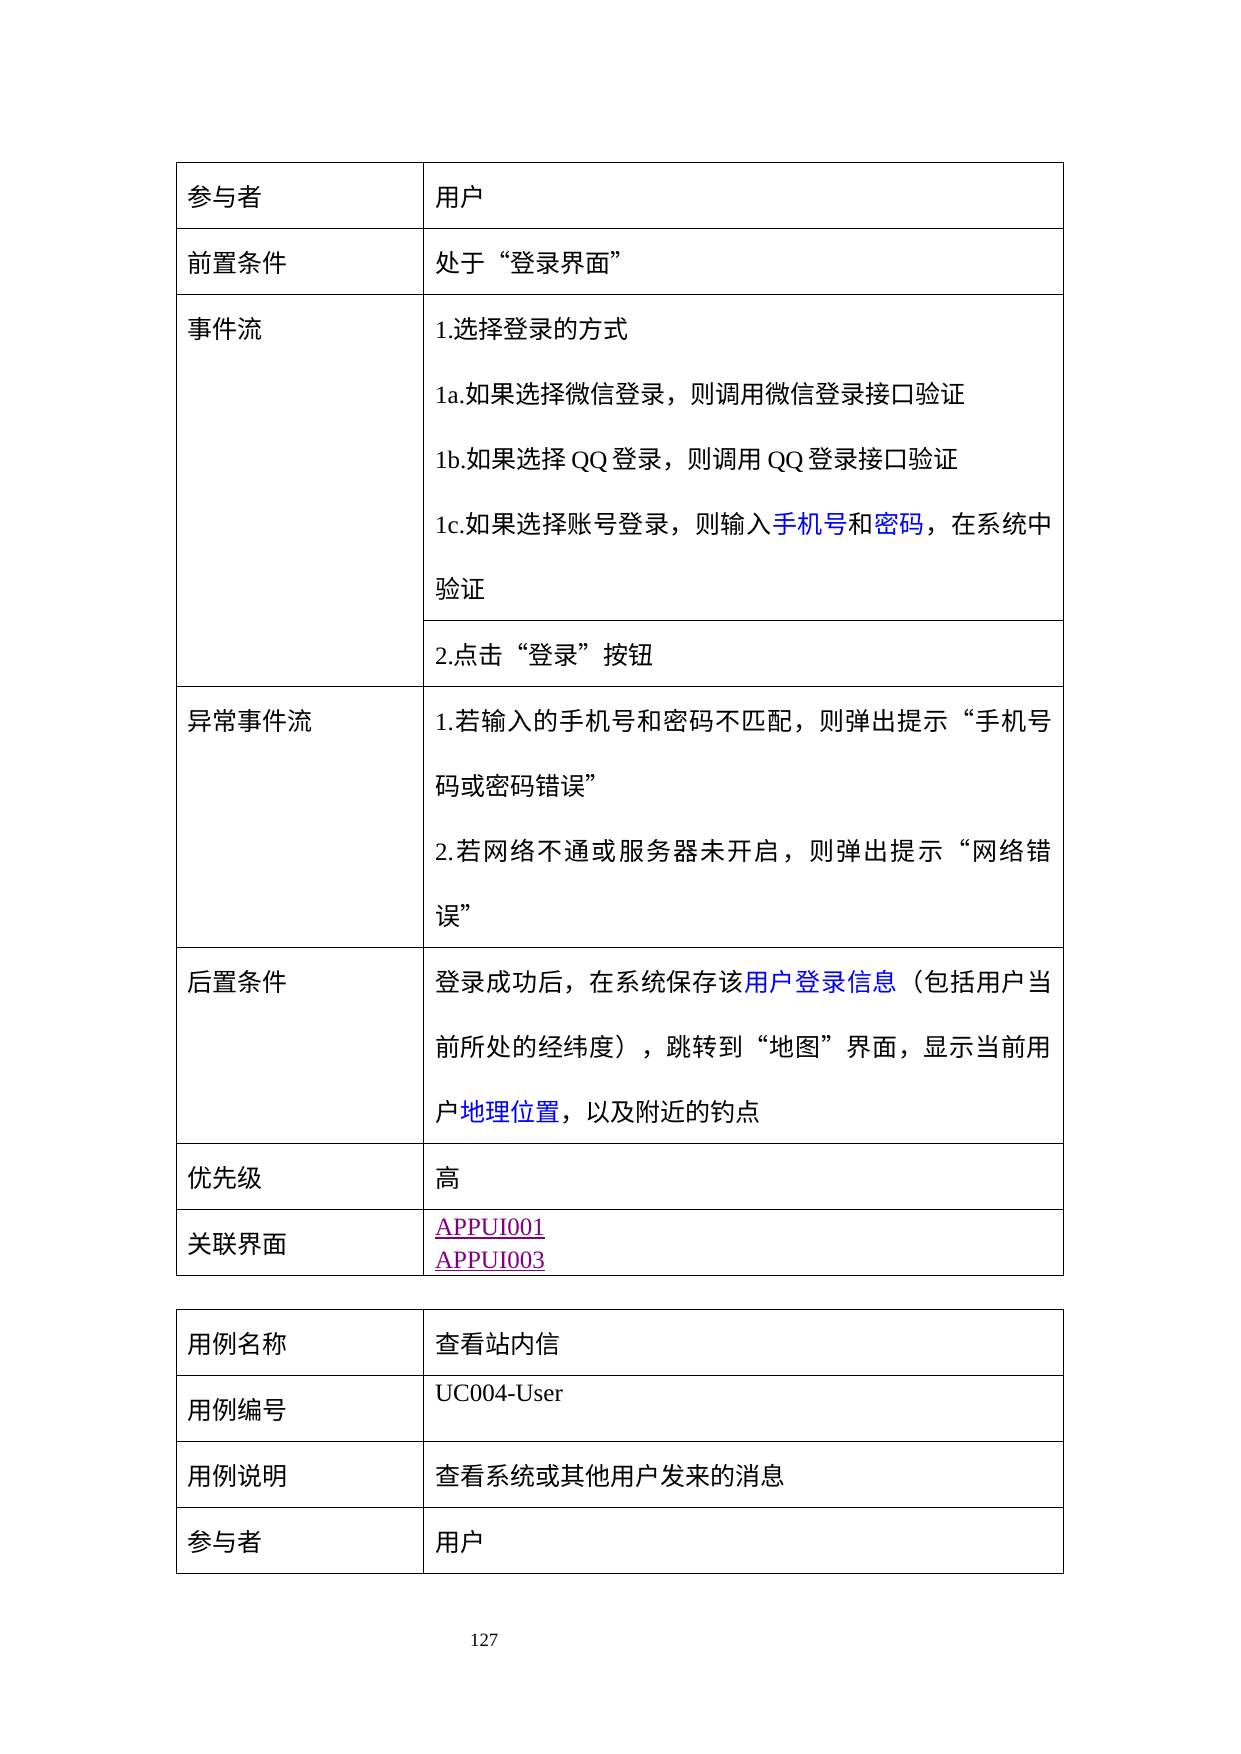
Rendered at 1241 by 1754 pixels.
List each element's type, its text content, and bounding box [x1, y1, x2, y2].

table_cell 用户 [424, 163, 1063, 228]
table_cell 用例说明 [177, 1442, 423, 1507]
table_cell UC004-User [424, 1376, 1063, 1441]
table_cell 登录成功后，在系统保存该用户登录信息（包括用户当前所处的经纬度），跳转到“地图”界面，显示当前用户地理位置，以及附近的钓点 [424, 948, 1063, 1143]
table_cell 用户 [424, 1508, 1063, 1573]
table_cell 查看系统或其他用户发来的消息 [424, 1442, 1063, 1507]
table_header 查看站内信 [424, 1310, 1063, 1375]
table_header 用例名称 [177, 1310, 423, 1375]
table_cell 关联界面 [177, 1210, 423, 1275]
table_cell 1.若输入的手机号和密码不匹配，则弹出提示“手机号码或密码错误” 2.若网络不通或服务器未开启，则弹出提示“网络错误” [424, 687, 1063, 947]
table_cell 后置条件 [177, 948, 423, 1143]
table_cell 事件流 [177, 295, 423, 686]
table_cell 参与者 [177, 1508, 423, 1573]
table_cell 2.点击“登录”按钮 [424, 621, 1063, 686]
table_cell 参与者 [177, 163, 423, 228]
table_cell 前置条件 [177, 229, 423, 294]
table_cell 高 [424, 1144, 1063, 1209]
table_cell 用例编号 [177, 1376, 423, 1441]
table_cell APPUI001 APPUI003 [424, 1210, 1063, 1275]
table_cell 1.选择登录的方式 1a.如果选择微信登录，则调用微信登录接口验证 1b.如果选择QQ登录，则调用QQ登录接口验证 1c.如果选择账号登录，则输入手机号和密码，在系统中验证 [424, 295, 1063, 620]
table_cell 异常事件流 [177, 687, 423, 947]
table_cell 处于“登录界面” [424, 229, 1063, 294]
table_cell 优先级 [177, 1144, 423, 1209]
